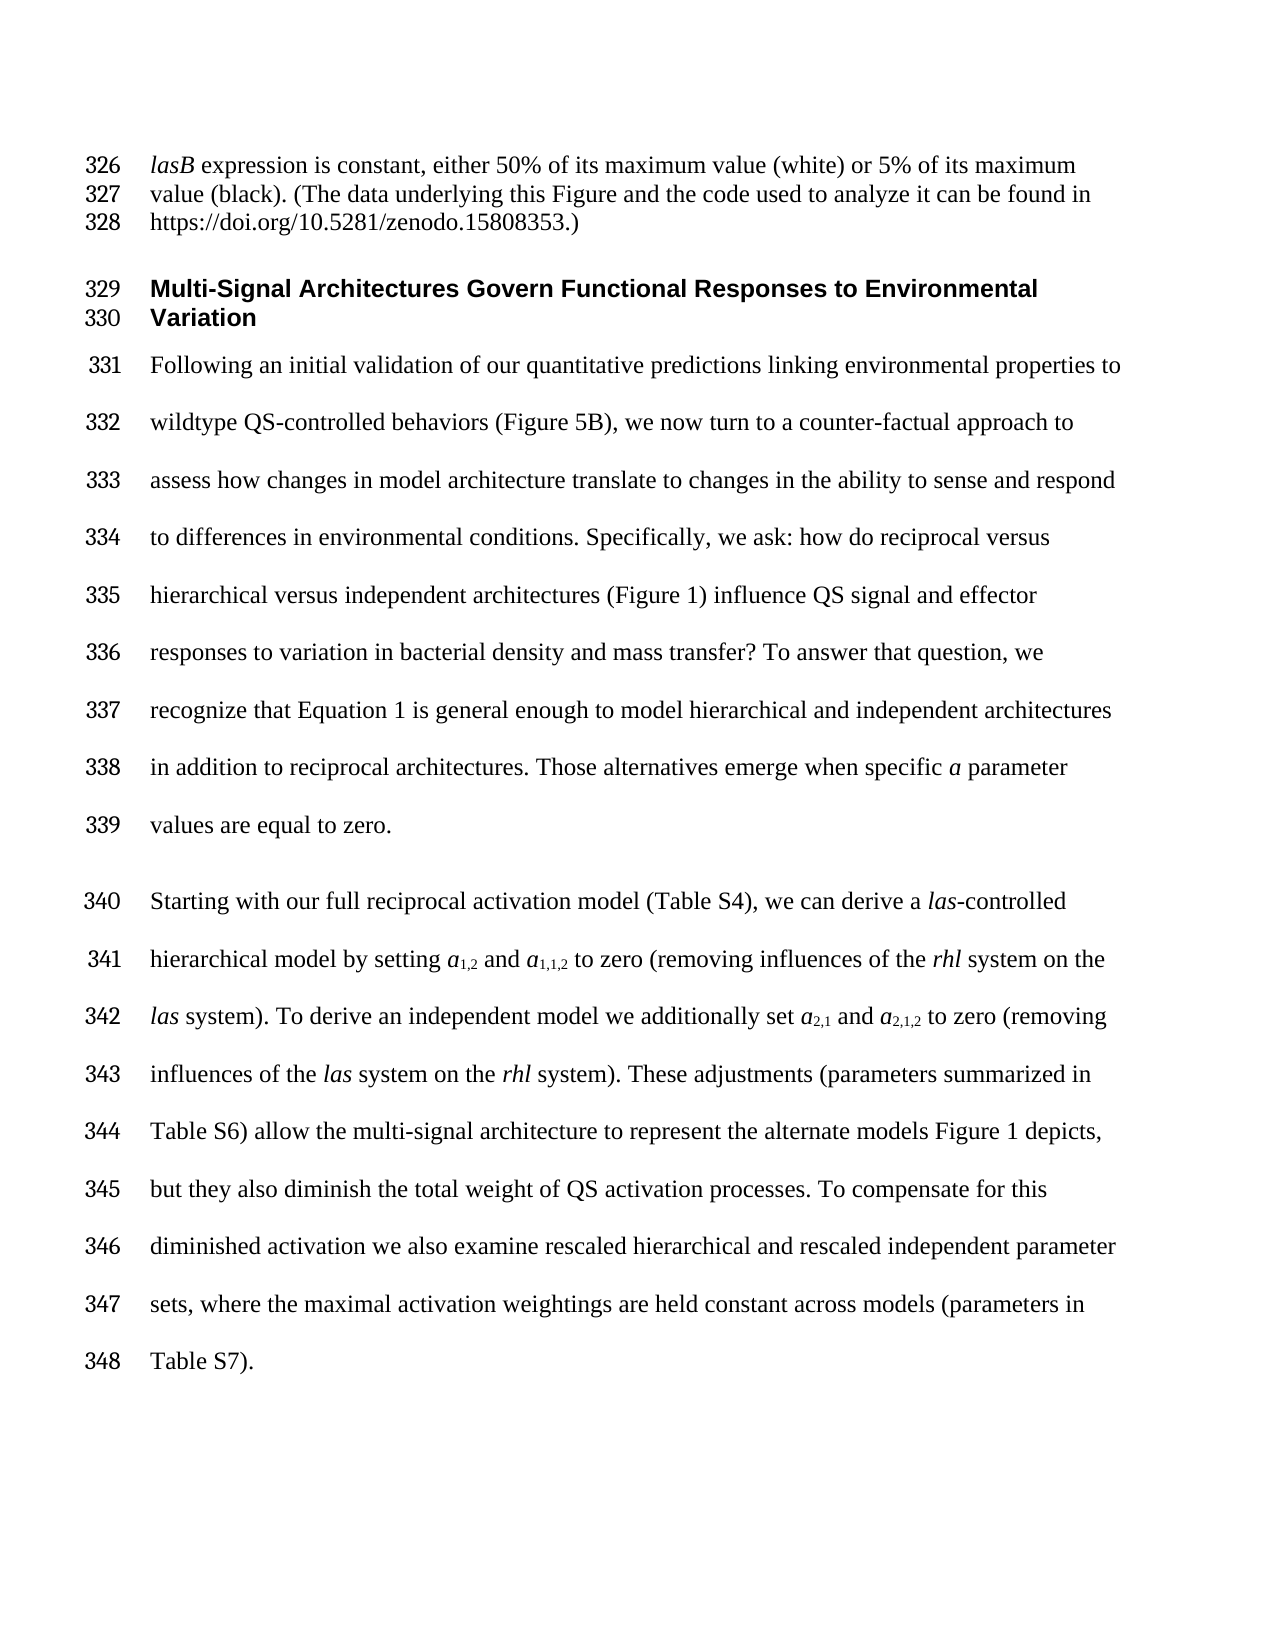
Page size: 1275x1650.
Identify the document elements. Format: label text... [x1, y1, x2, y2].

subtitle Multi-Signal Architectures Govern Functional Responses to Environmental Variation [150, 274, 1125, 331]
text Following an initial validation of our quantitative predictions linking environmental properties to wildtype QS-controlled behaviors (Figure 5B), we now turn to a counter-factual approach to assess how changes in model architecture translate to changes in the ability to sense and respond to differences in environmental conditions. Specifically, we ask: how do reciprocal versus hierarchical versus independent architectures (Figure 1) influence QS signal and effector responses to variation in bacterial density and mass transfer? To answer that question, we recognize that Equation 1 is general enough to model hierarchical and independent architectures in addition to reciprocal architectures. Those alternatives emerge when specific ɑ parameter values are equal to zero. [150, 350, 1125, 839]
text Starting with our full reciprocal activation model (Table S4), we can derive a las-controlled hierarchical model by setting ɑ1,2 and ɑ1,1,2 to zero (removing influences of the rhl system on the las system). To derive an independent model we additionally set ɑ2,1 and ɑ2,1,2 to zero (removing influences of the las system on the rhl system). These adjustments (parameters summarized in Table S6) allow the multi-signal architecture to represent the alternate models Figure 1 depicts, but they also diminish the total weight of QS activation processes. To compensate for this diminished activation we also examine rescaled hierarchical and rescaled independent parameter sets, where the maximal activation weightings are held constant across models (parameters in Table S7). [150, 886, 1125, 1375]
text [150, 150, 1125, 236]
